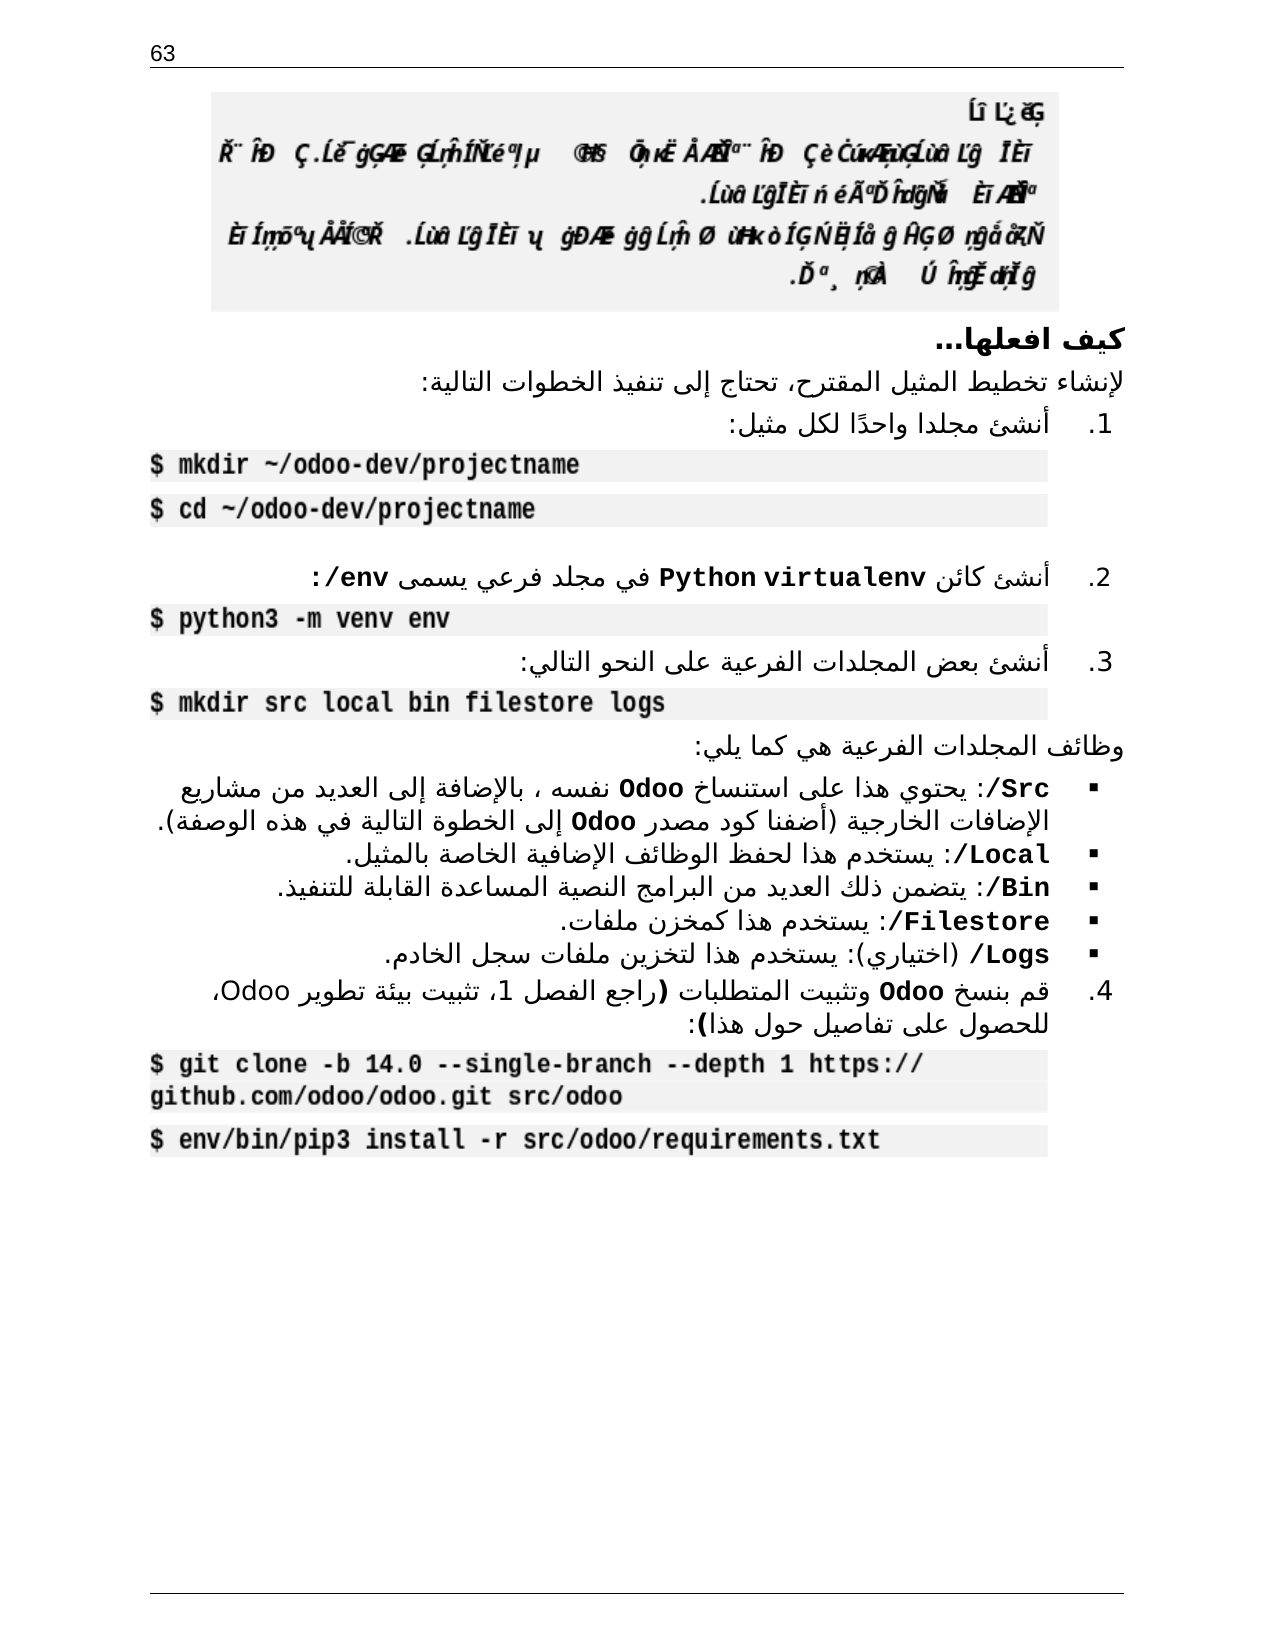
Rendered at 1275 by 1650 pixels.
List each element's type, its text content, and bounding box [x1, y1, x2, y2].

list أنشئ مجلدا واحدًا لكل مثيل: [150, 408, 1087, 440]
list Local/: يستخدم هذا لحفظ الوظائف الإضافية الخاصة بالمثيل. [150, 838, 1087, 872]
text كيف افعلها… [150, 322, 1125, 356]
list قم بنسخ Odoo وتثبيت المتطلبات (راجع الفصل 1، تثبيت بيئة تطوير Odoo، للحصول على تفاصيل حول هذا): [150, 971, 1087, 1040]
text لإنشاء تخطيط المثيل المقترح، تحتاج إلى تنفيذ الخطوات التالية: [150, 367, 1125, 398]
text وظائف المجلدات الفرعية هي كما يلي: [150, 730, 1125, 761]
list أنشئ كائن Python virtualenv في مجلد فرعي يسمى env/: [150, 557, 1087, 594]
list Bin/: يتضمن ذلك العديد من البرامج النصية المساعدة القابلة للتنفيذ. [150, 872, 1087, 905]
list أنشئ بعض المجلدات الفرعية على النحو التالي: [150, 646, 1087, 678]
list Logs/ (اختياري): يستخدم هذا لتخزين ملفات سجل الخادم. [150, 938, 1087, 971]
list Src/: يحتوي هذا على استنساخ Odoo نفسه ، بالإضافة إلى العديد من مشاريع الإضافات الخارجية (أضفنا كود مصدر Odoo إلى الخطوة التالية في هذه الوصفة). [150, 772, 1087, 838]
list Filestore/: يستخدم هذا كمخزن ملفات. [150, 905, 1087, 938]
